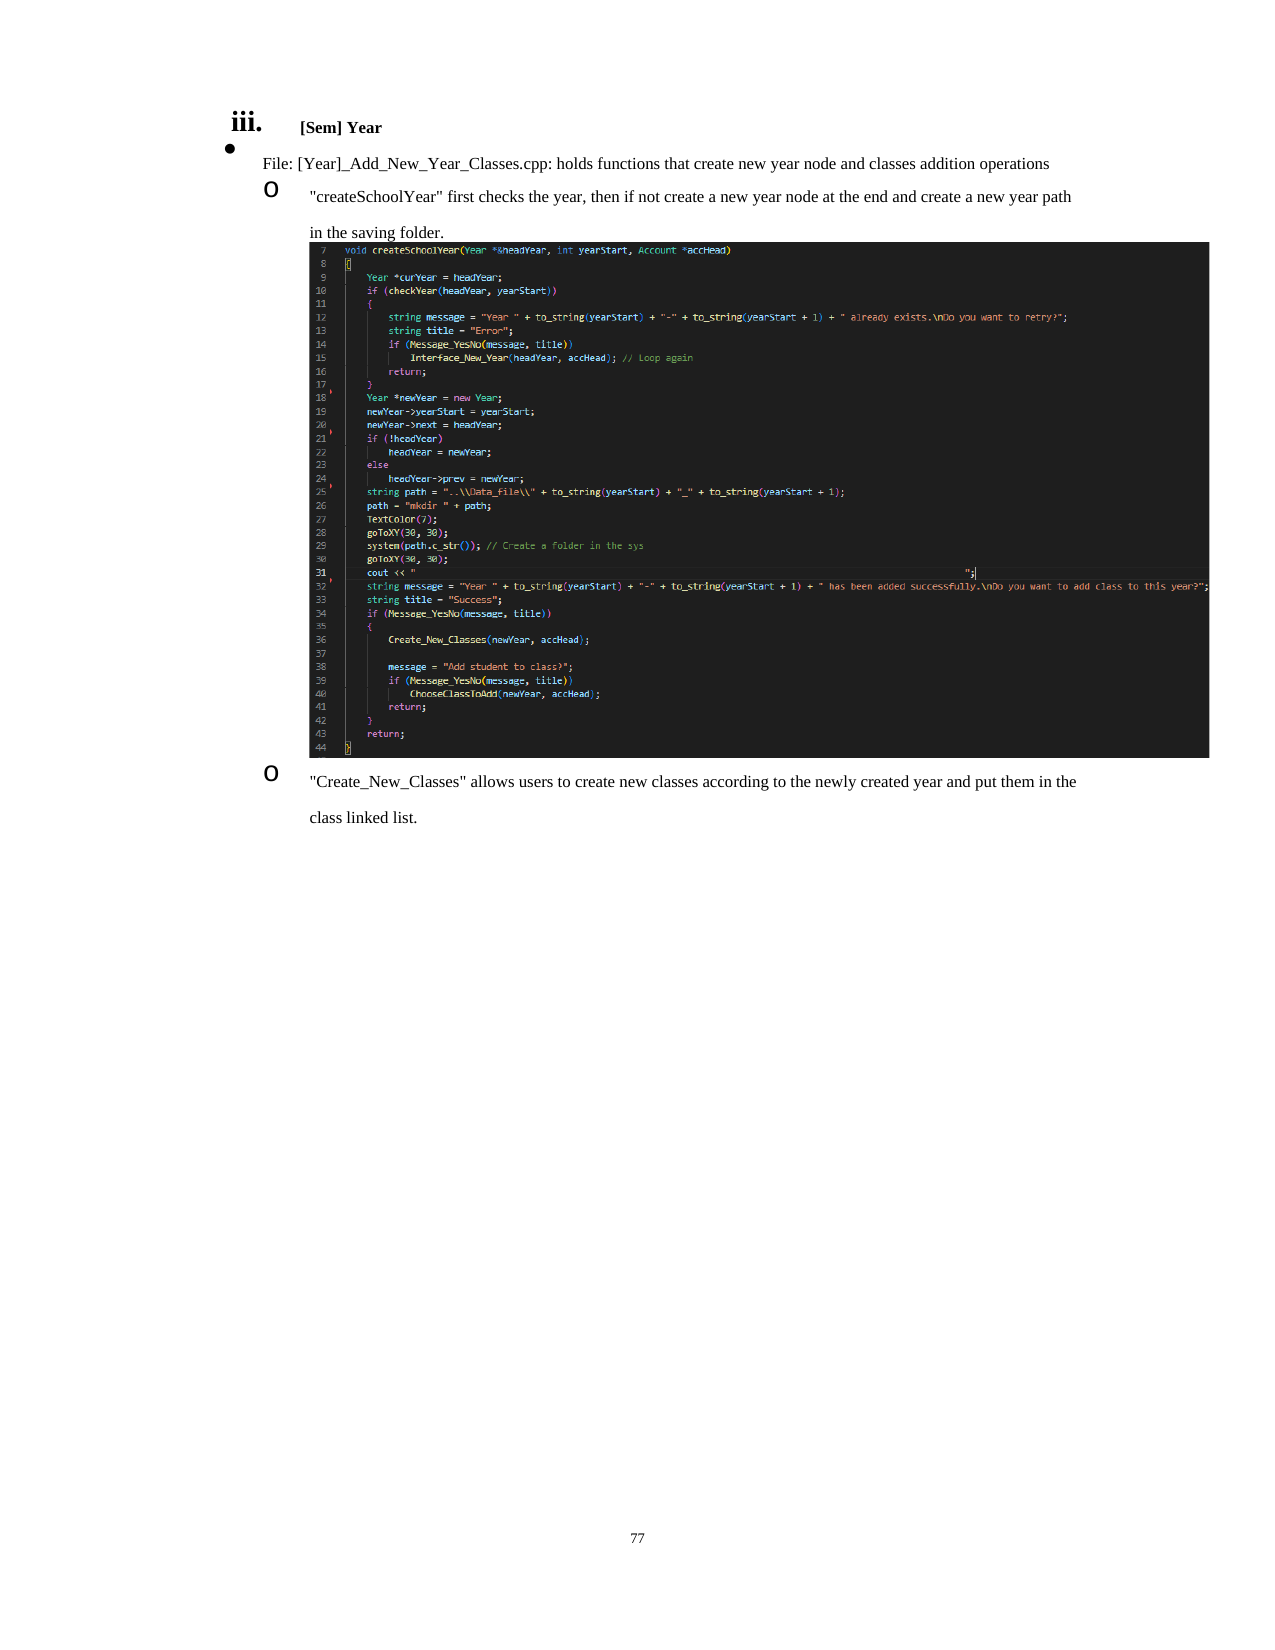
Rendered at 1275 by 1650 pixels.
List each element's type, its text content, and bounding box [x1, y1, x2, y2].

list "Create_New_Classes" allows users to create new classes according to the newly created year and put them in the class linked list. [262, 757, 1087, 827]
list File: [Year]_Add_New_Year_Classes.cpp: holds functions that create new year node and classes addition operations [225, 139, 1087, 173]
picture [309, 242, 1210, 758]
list "createSchoolYear" first checks the year, then if not create a new year node at the end and create a new year path in the saving folder. [262, 173, 1087, 242]
list [Sem] Year [262, 104, 1087, 137]
